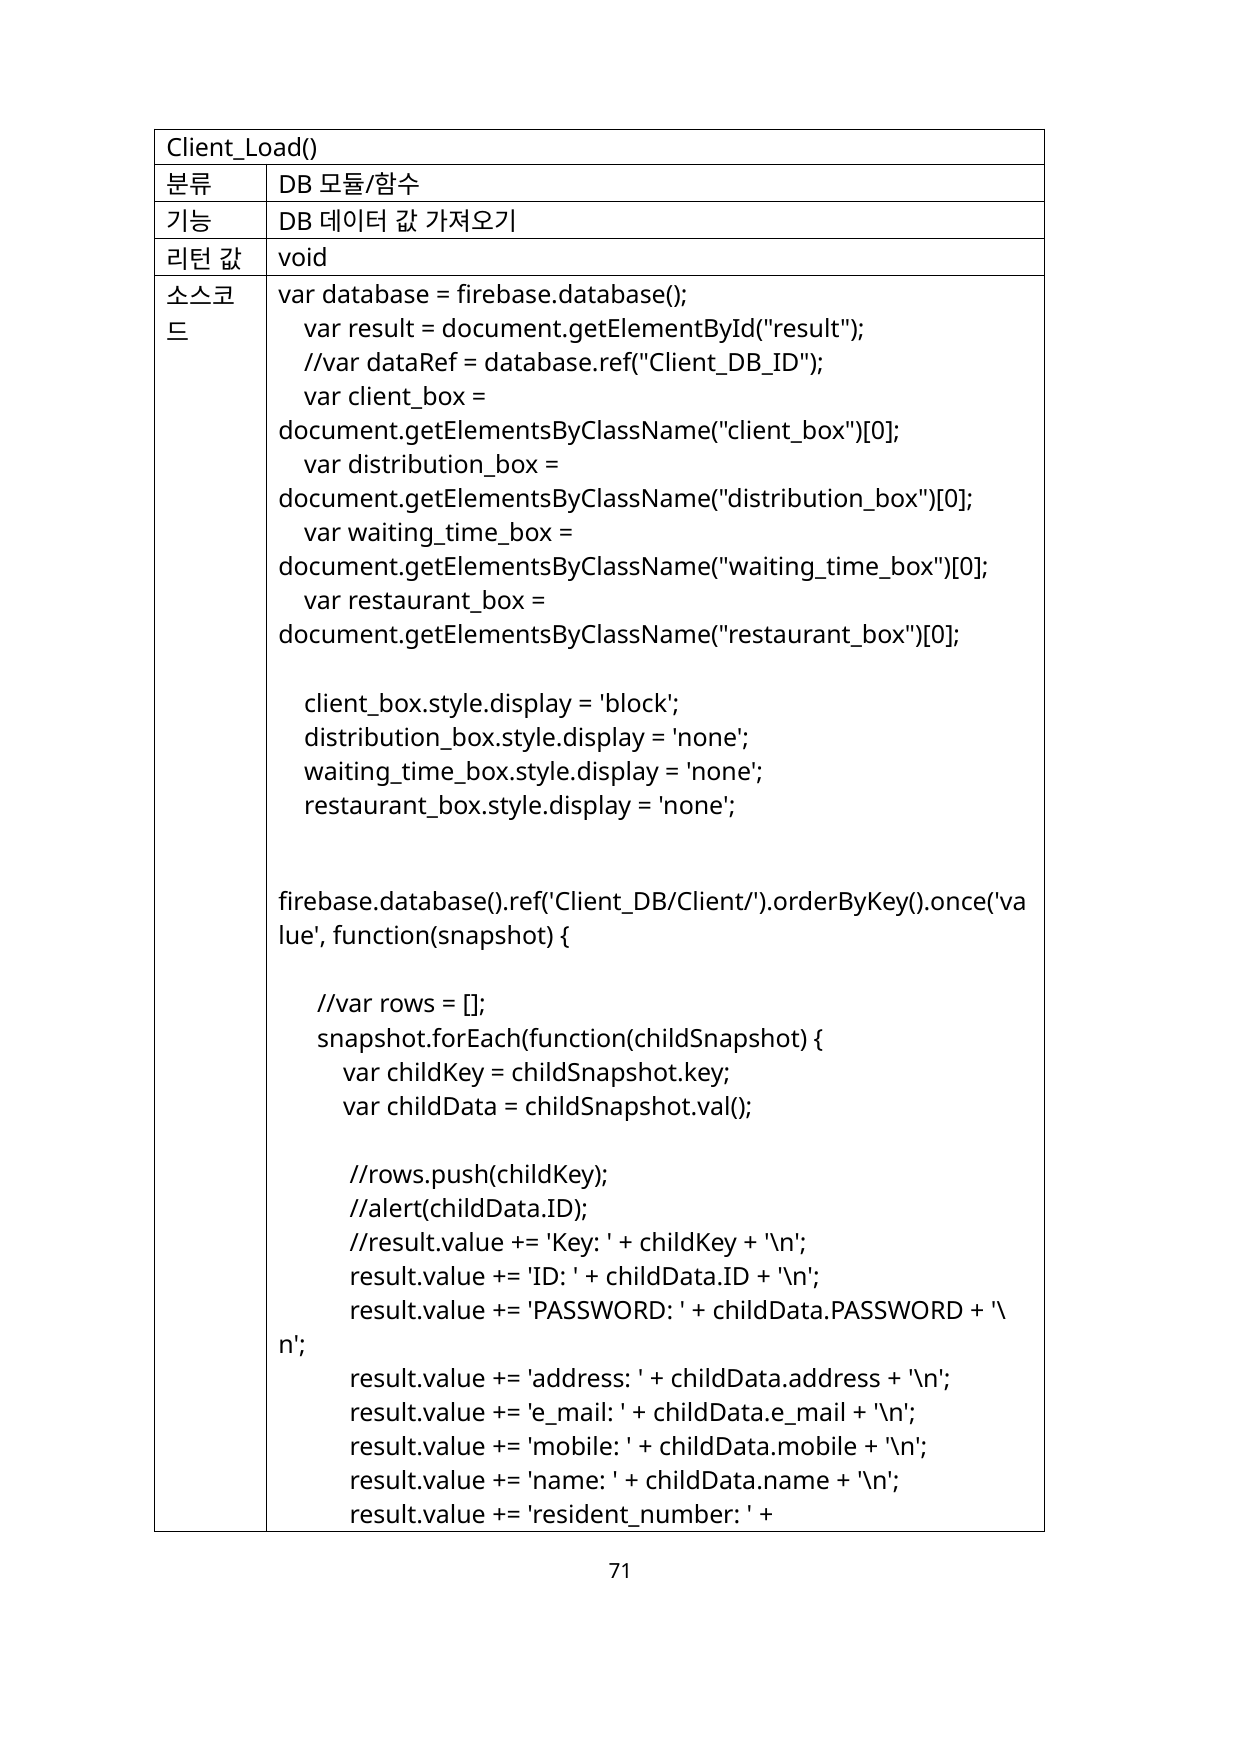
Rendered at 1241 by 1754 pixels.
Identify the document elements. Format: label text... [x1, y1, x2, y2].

table_cell 리턴 값 [155, 239, 266, 275]
table_cell DB 데이터 값 가져오기 [267, 202, 1044, 238]
table_cell 소스코드 [155, 276, 266, 1531]
table_cell 기능 [155, 202, 266, 238]
table_cell void [267, 239, 1044, 275]
table_cell 분류 [155, 165, 266, 201]
table_header Client_Load() [155, 130, 1044, 163]
table_cell DB 모듈/함수 [267, 165, 1044, 201]
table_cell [267, 276, 1044, 1531]
